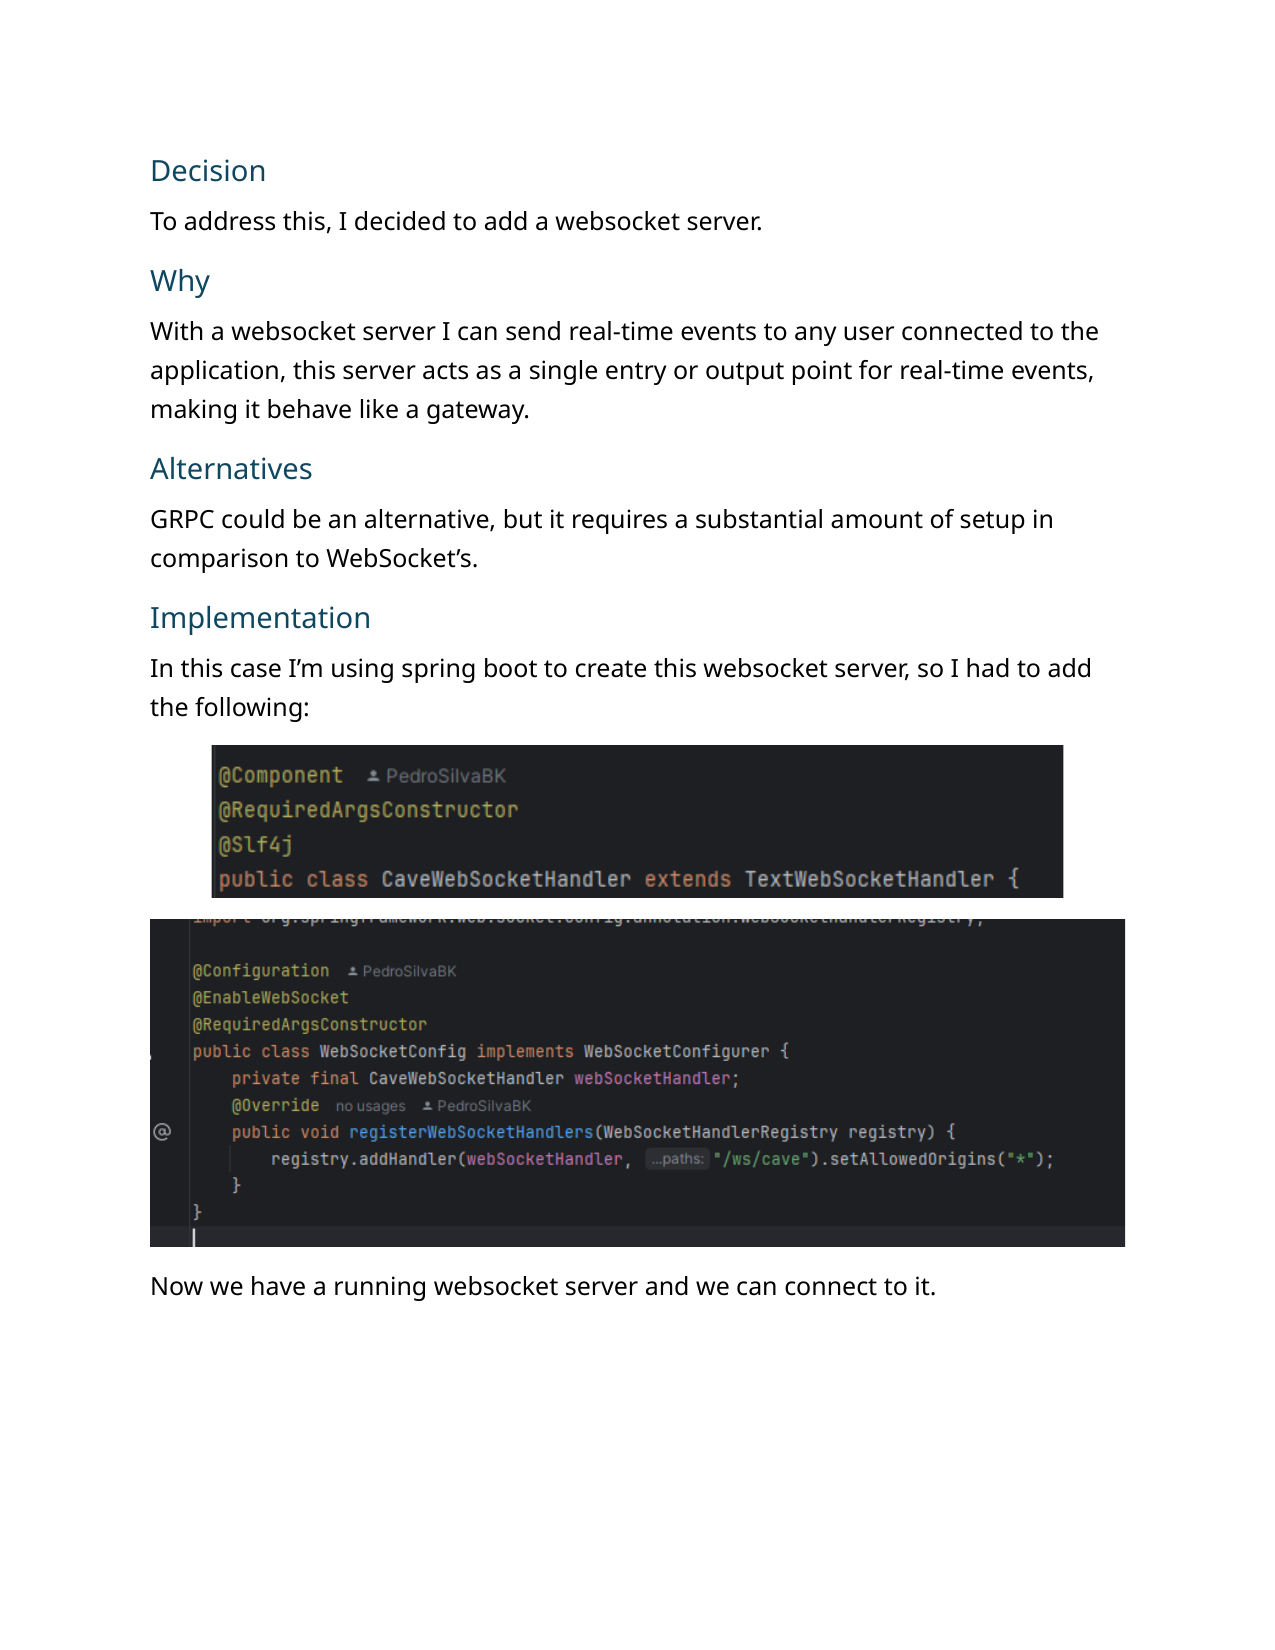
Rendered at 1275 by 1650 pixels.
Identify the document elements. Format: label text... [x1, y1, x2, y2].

picture [150, 919, 1125, 1247]
picture [211, 745, 1064, 898]
text With a websocket server I can send real-time events to any user connected to the application, this server acts as a single entry or output point for real-time events, making it behave like a gateway. [150, 314, 1125, 426]
subtitle Decision [150, 150, 1125, 190]
subtitle Why [150, 260, 1125, 299]
text GRPC could be an alternative, but it requires a substantial amount of setup in comparison to WebSocket’s. [150, 502, 1125, 575]
text In this case I’m using spring boot to create this websocket server, so I had to add the following: [150, 651, 1125, 724]
subtitle Alternatives [150, 448, 1125, 488]
subtitle Implementation [150, 597, 1125, 637]
text Now we have a running websocket server and we can connect to it. [150, 1268, 1125, 1302]
text To address this, I decided to add a websocket server. [150, 204, 1125, 238]
